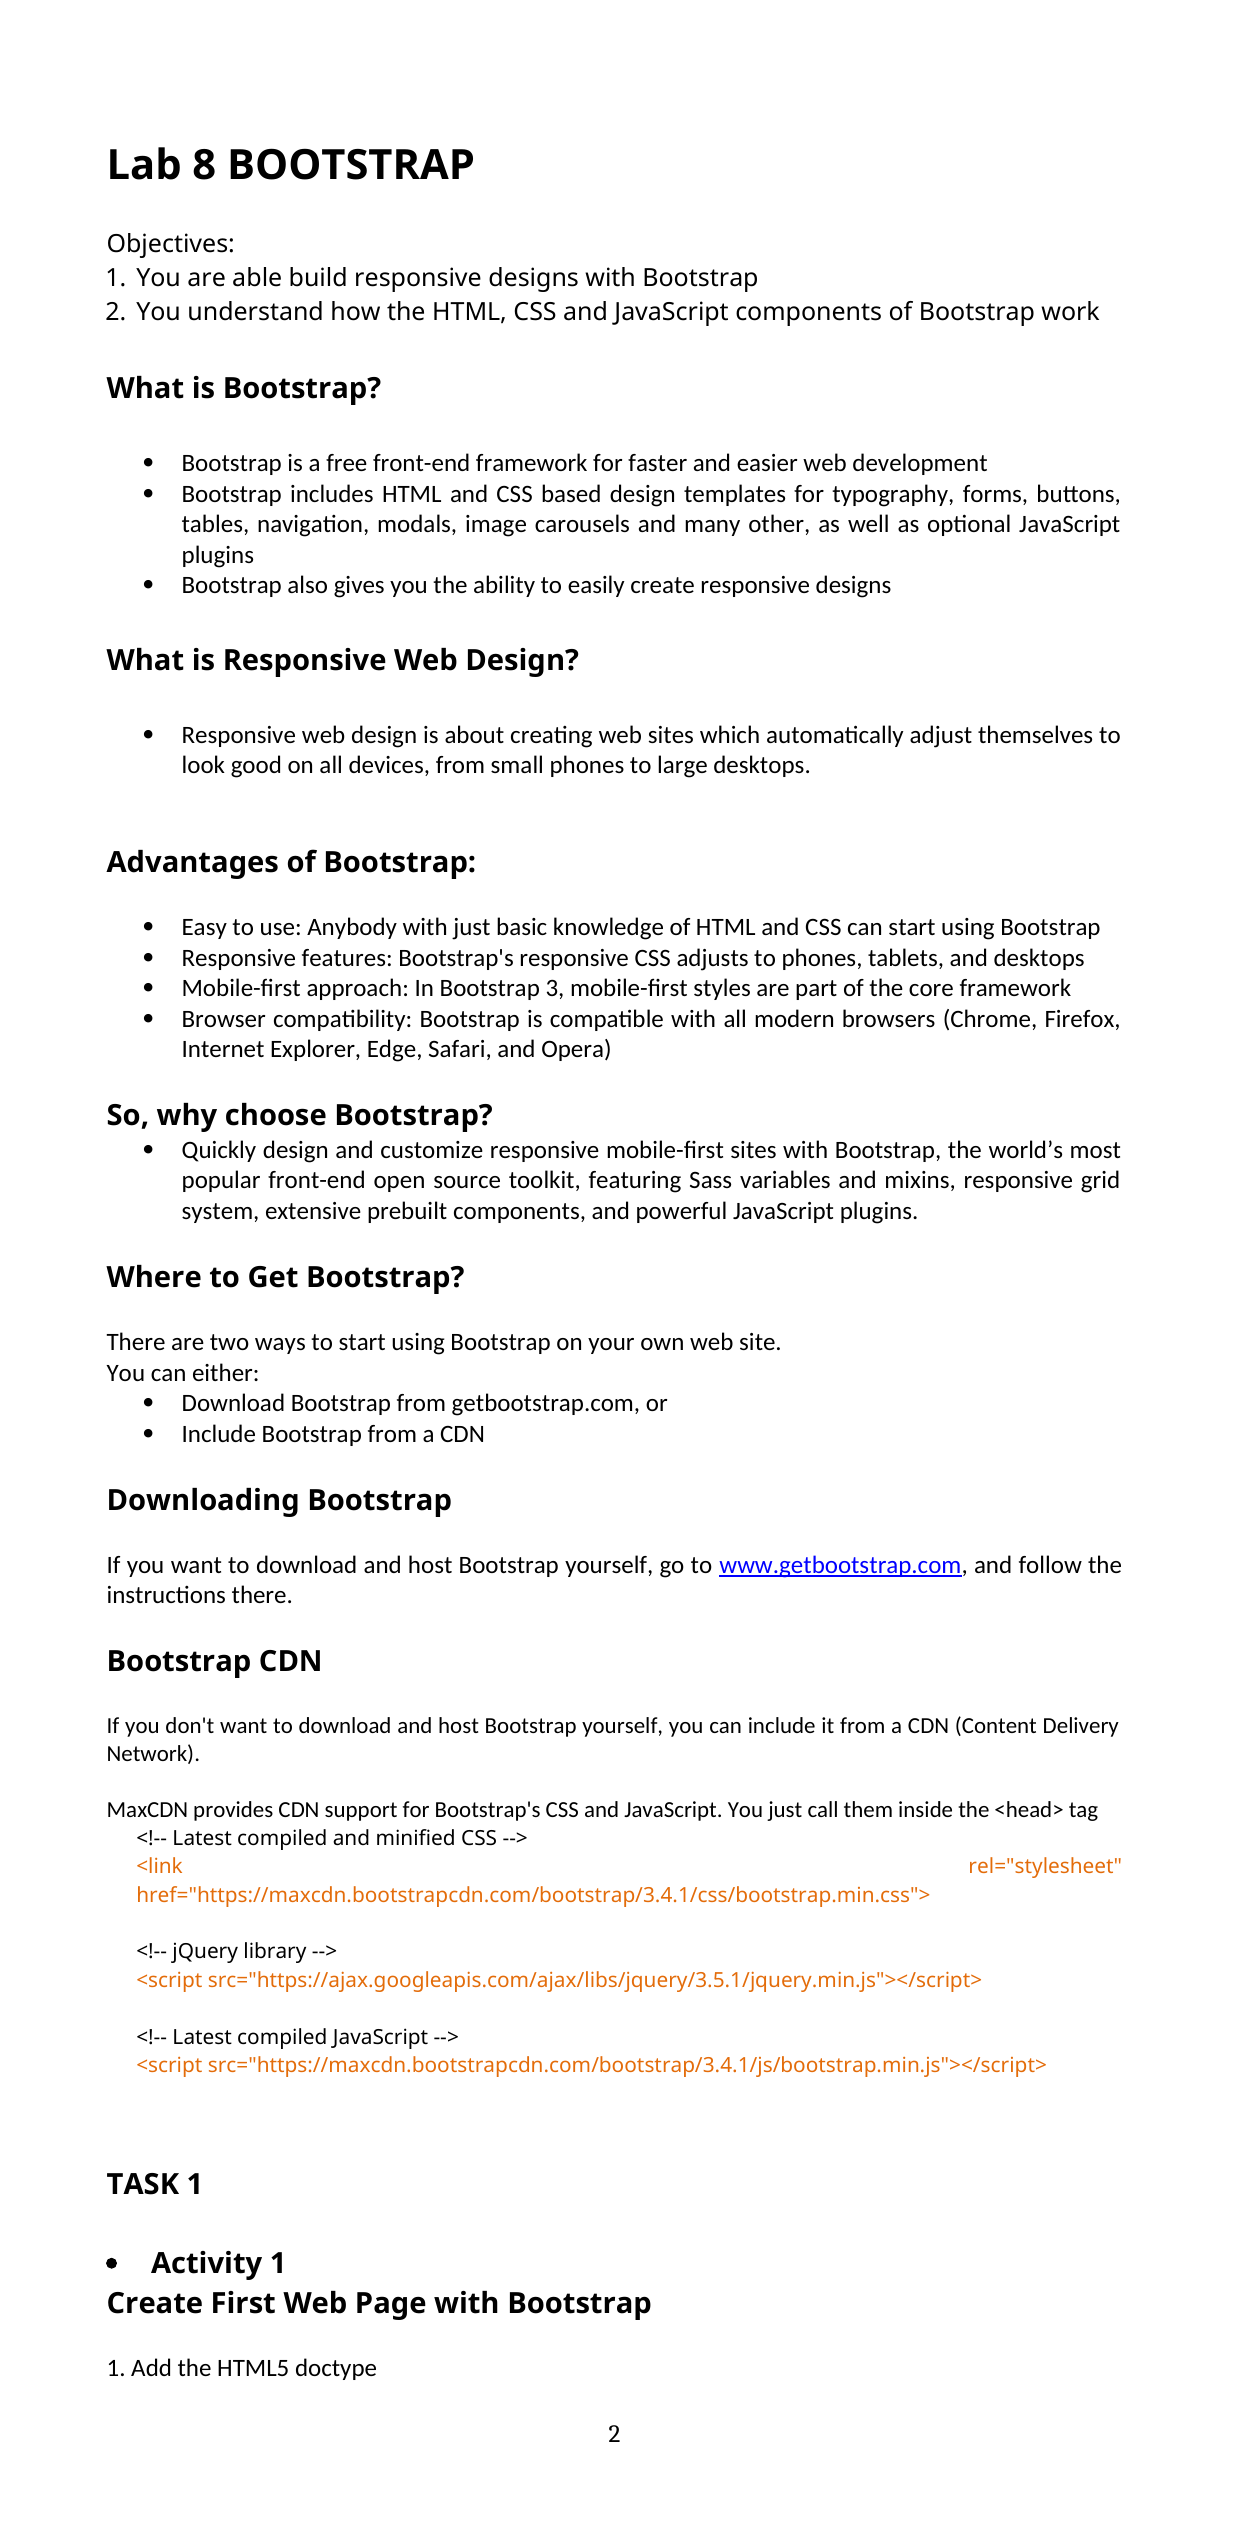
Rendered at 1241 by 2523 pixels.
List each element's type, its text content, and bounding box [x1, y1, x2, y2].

list Activity 1 [106, 2242, 1122, 2282]
text So, why choose Bootstrap? [106, 1094, 1122, 1134]
list You understand how the HTML, CSS and JavaScript components of Bootstrap work [105, 294, 1122, 328]
list Responsive features: Bootstrap's responsive CSS adjusts to phones, tablets, and desktops [144, 942, 1122, 972]
text <link rel="stylesheet" href="https://maxcdn.bootstrapcdn.com/bootstrap/3.4.1/css/bootstrap.min.css"> [136, 1851, 1122, 1908]
list Easy to use: Anybody with just basic knowledge of HTML and CSS can start using Bootstrap [144, 911, 1122, 942]
text Bootstrap CDN [106, 1641, 1122, 1680]
text Objectives: [106, 226, 1122, 260]
text <script src="https://ajax.googleapis.com/ajax/libs/jquery/3.5.1/jquery.min.js"></script> [136, 1965, 1122, 1993]
list You are able build responsive designs with Bootstrap [105, 260, 1122, 294]
text Downloading Bootstrap [106, 1479, 1122, 1518]
text <script src="https://maxcdn.bootstrapcdn.com/bootstrap/3.4.1/js/bootstrap.min.js"></script> [136, 2050, 1122, 2079]
text If you want to download and host Bootstrap yourself, go to www.getbootstrap.com, and follow the instructions there. [106, 1549, 1122, 1610]
text TASK 1 [106, 2163, 1122, 2203]
list Include Bootstrap from a CDN [144, 1418, 1122, 1448]
list Quickly design and customize responsive mobile-first sites with Bootstrap, the world’s most popular front-end open source toolkit, featuring Sass variables and mixins, responsive grid system, extensive prebuilt components, and powerful JavaScript plugins. [144, 1134, 1122, 1226]
list Mobile-first approach: In Bootstrap 3, mobile-first styles are part of the core framework [144, 972, 1122, 1003]
list Download Bootstrap from getbootstrap.com, or [144, 1387, 1122, 1418]
text There are two ways to start using Bootstrap on your own web site. [106, 1326, 1122, 1357]
list Bootstrap also gives you the ability to easily create responsive designs [144, 569, 1122, 600]
text 1. Add the HTML5 doctype [106, 2352, 1122, 2383]
text You can either: [106, 1357, 1122, 1387]
text Create First Web Page with Bootstrap [106, 2282, 1122, 2322]
text If you don't want to download and host Bootstrap yourself, you can include it from a CDN (Content Delivery Network). [106, 1711, 1122, 1767]
text <!-- Latest compiled JavaScript --> [136, 2022, 1122, 2050]
text What is Responsive Web Design? [106, 639, 1122, 679]
text <!-- Latest compiled and minified CSS --> [136, 1823, 1122, 1851]
list Browser compatibility: Bootstrap is compatible with all modern browsers (Chrome, Firefox, Internet Explorer, Edge, Safari, and Opera) [144, 1003, 1122, 1064]
text Where to Get Bootstrap? [106, 1256, 1122, 1296]
text What is Bootstrap? [106, 368, 1122, 407]
list Bootstrap includes HTML and CSS based design templates for typography, forms, buttons, tables, navigation, modals, image carousels and many other, as well as optional JavaScript plugins [144, 478, 1122, 569]
text <!-- jQuery library --> [136, 1937, 1122, 1965]
list Responsive web design is about creating web sites which automatically adjust themselves to look good on all devices, from small phones to large desktops. [144, 719, 1122, 780]
text Lab 8 BOOTSTRAP [106, 135, 1122, 192]
text Advantages of Bootstrap: [106, 841, 1122, 881]
text MaxCDN provides CDN support for Bootstrap's CSS and JavaScript. You just call them inside the <head> tag [106, 1795, 1122, 1823]
list Bootstrap is a free front-end framework for faster and easier web development [144, 447, 1122, 478]
